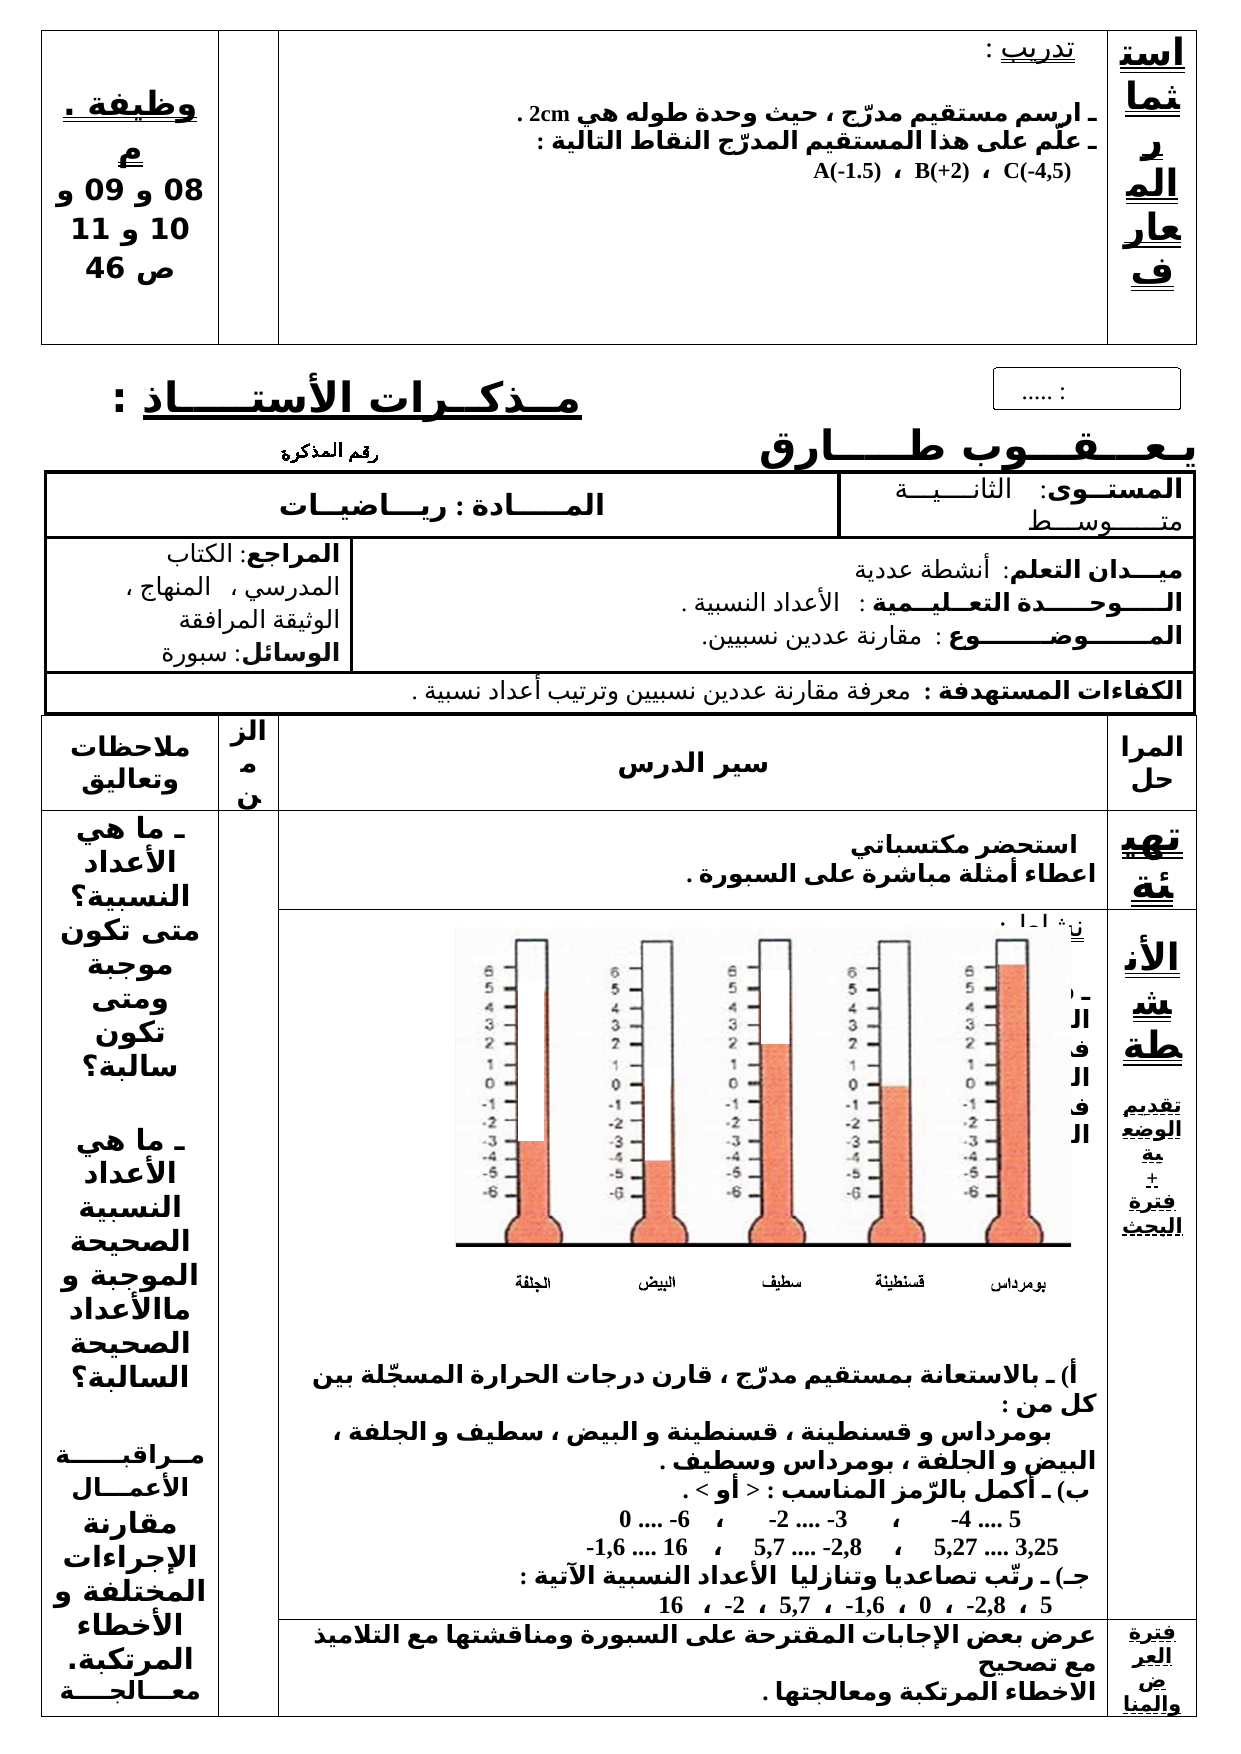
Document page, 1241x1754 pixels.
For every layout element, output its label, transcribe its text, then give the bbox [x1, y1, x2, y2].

table_cell الكفاءات المستهدفة : معرفة مقارنة عددين نسبيين وترتيب أعداد نسبية . [47, 674, 1193, 712]
table_cell الأنشطة تقديم الوضعية + فترة البحث [1108, 910, 1196, 1619]
table_cell تدريب : ـ ارسم مستقيم مدرّج ، حيث وحدة طوله هي 2cm . ـ علّم على هذا المستقيم المدرّج النقاط التالية : A(-1.5) ، B(+2) ، C(-4,5) [279, 31, 1107, 343]
table_cell تهيئة [1108, 811, 1196, 908]
table_header سير الدرس [279, 716, 1107, 810]
table_cell ـ ما هي الأعداد النسبية؟ متى تكون موجبة ومتى تكون سالبة؟ ـ ما هي الأعداد النسبية الصحيحة الموجبة و ماالأعداد الصحيحة السالبة؟ مــراقبــــــة الأعمـــال مقارنة الإجراءات المختلفة و الأخطاء المرتكبة. معـــالجــــة الأخطــاء ـ نتوصل بالمتعلّم إلى كيفية مقارنة عددين نسبيين وترتيب أعداد نسبية ( تصاعديا أو تنازليا ) [42, 811, 218, 1716]
table_cell ميـــدان التعلم: أنشطة عددية الـــــوحـــــدة التعــليــمية : الأعداد النسبية . المـــــــوضــــــــوع : مقارنة عددين نسبيين. [353, 539, 1193, 671]
table_header الزمن [219, 716, 278, 810]
table_cell المراجع: الكتاب المدرسي ، المنهاج ، الوثيقة المرافقة الوسائل: سبورة [47, 539, 350, 671]
table_cell [219, 31, 278, 343]
table_header المستــوى: الثانــــيـــة متــــــوســـط [841, 474, 1193, 536]
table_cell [1108, 1620, 1196, 1716]
table_header المـــــادة : ريـــاضيــات [47, 474, 837, 536]
table_cell وظيفة .م 08 و 09 و 10 و 11 ص 46 [42, 31, 218, 343]
table_cell استحضر مكتسباتي اعطاء أمثلة مباشرة على السبورة . [279, 811, 1107, 908]
table_cell [219, 811, 278, 1716]
text مــذكــرات الأستـــــاذ : يـعـــقـــوب طـــــارق [41, 373, 1199, 470]
picture [455, 927, 1072, 1299]
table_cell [279, 1620, 1107, 1716]
table_cell نشاط : ـ فيما يلي درجات الحرارة المسجّلة في بعض المدن الجزائرية . في أحد أيّام فصل الشتاء . أ) ـ بالاستعانة بمستقيم مدرّج ، قارن درجات الحرارة المسجّلة بين كل من : بومرداس و قسنطينة ، قسنطينة و البيض ، سطيف و الجلفة ، البيض و الجلفة ، بومرداس وسطيف . ب) ـ أكمل بالرّمز المناسب : < أو > . 5 .... 4- ، 3- .... 2- ، 6- .... 0 3,25 .... 5,27 ، 2,8- .... 5,7 ، 16 .... 1,6- جـ) ـ رتّب تصاعديا وتنازليا الأعداد النسبية الآتية : 5 ، 2,8- ، 0 ، 1,6- ، 5,7 ، 2- ، 16 [279, 910, 1107, 1619]
table_header المراحل [1108, 716, 1196, 810]
table_header ملاحظات وتعاليق [42, 716, 218, 810]
table_cell استثمار المعارف [1108, 31, 1196, 343]
